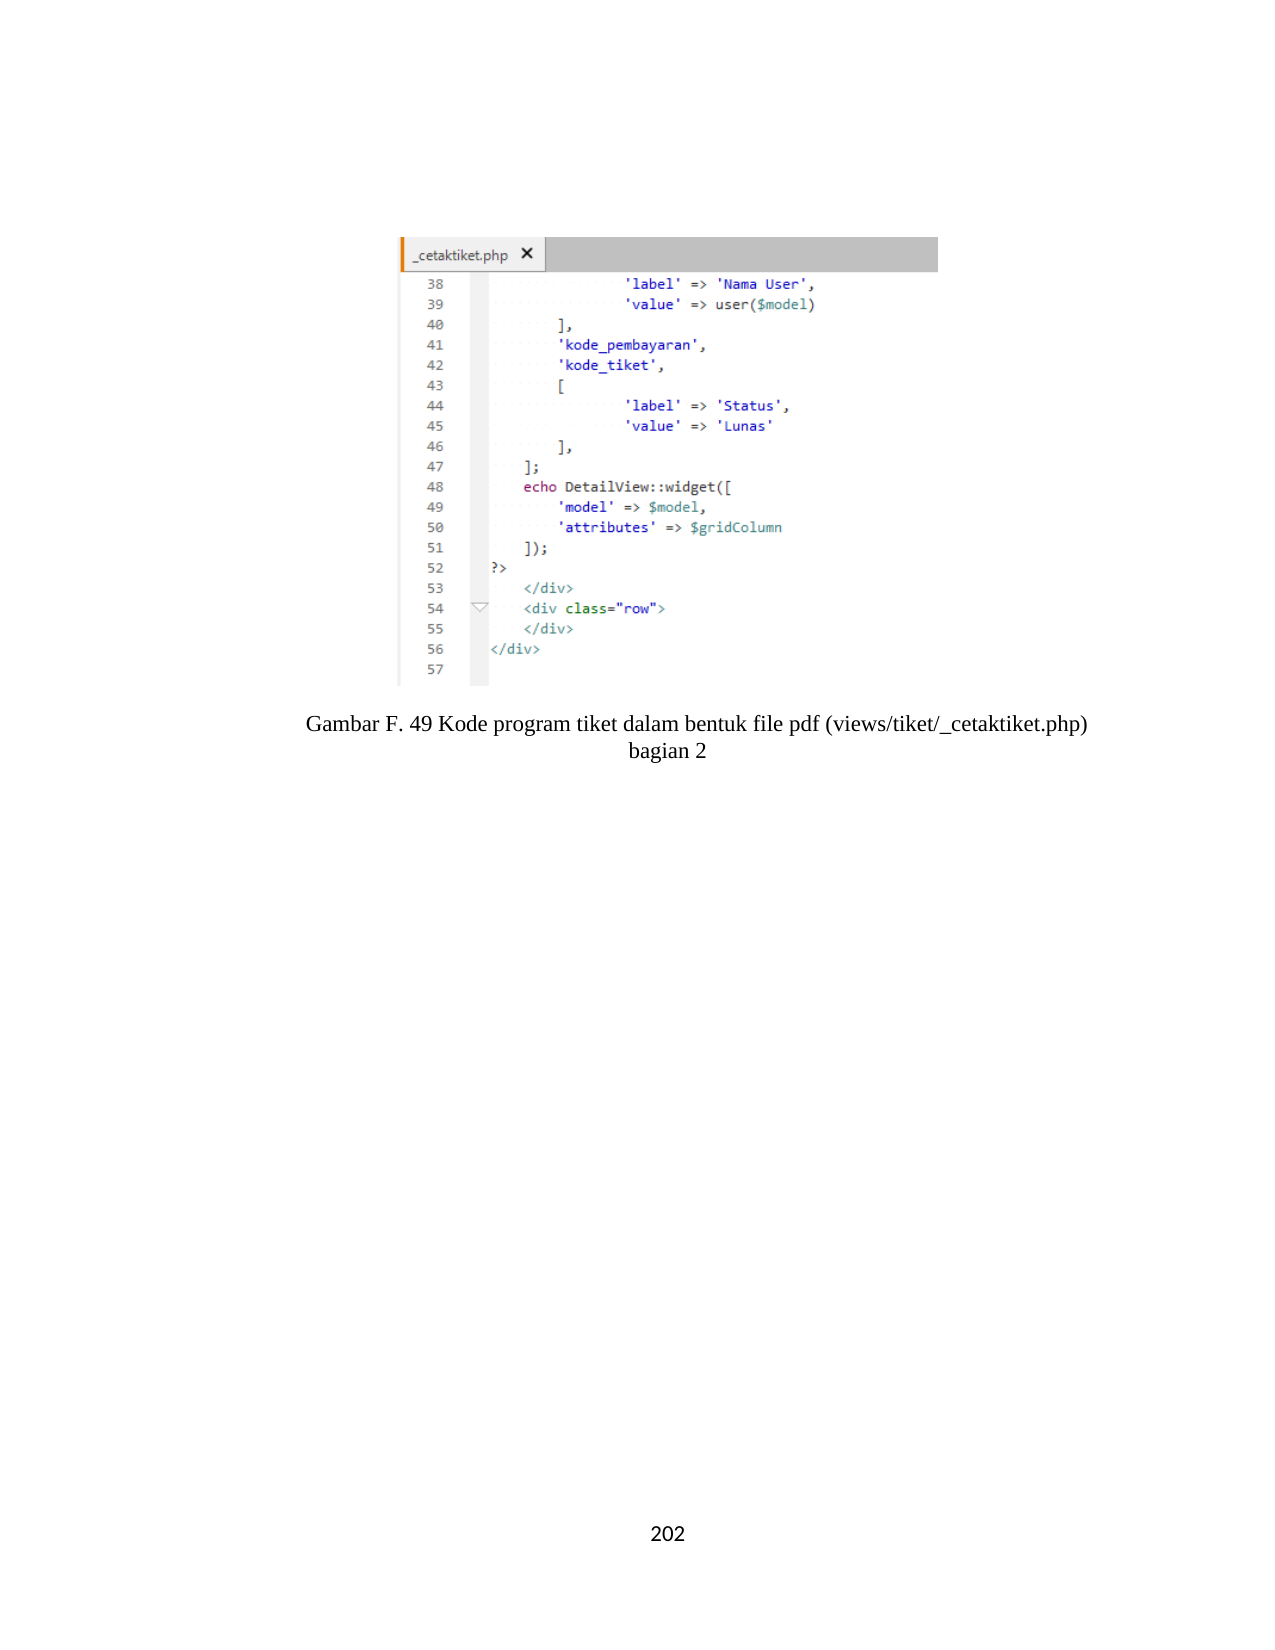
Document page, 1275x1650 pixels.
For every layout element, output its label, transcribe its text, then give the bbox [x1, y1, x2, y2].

picture [397, 237, 938, 686]
